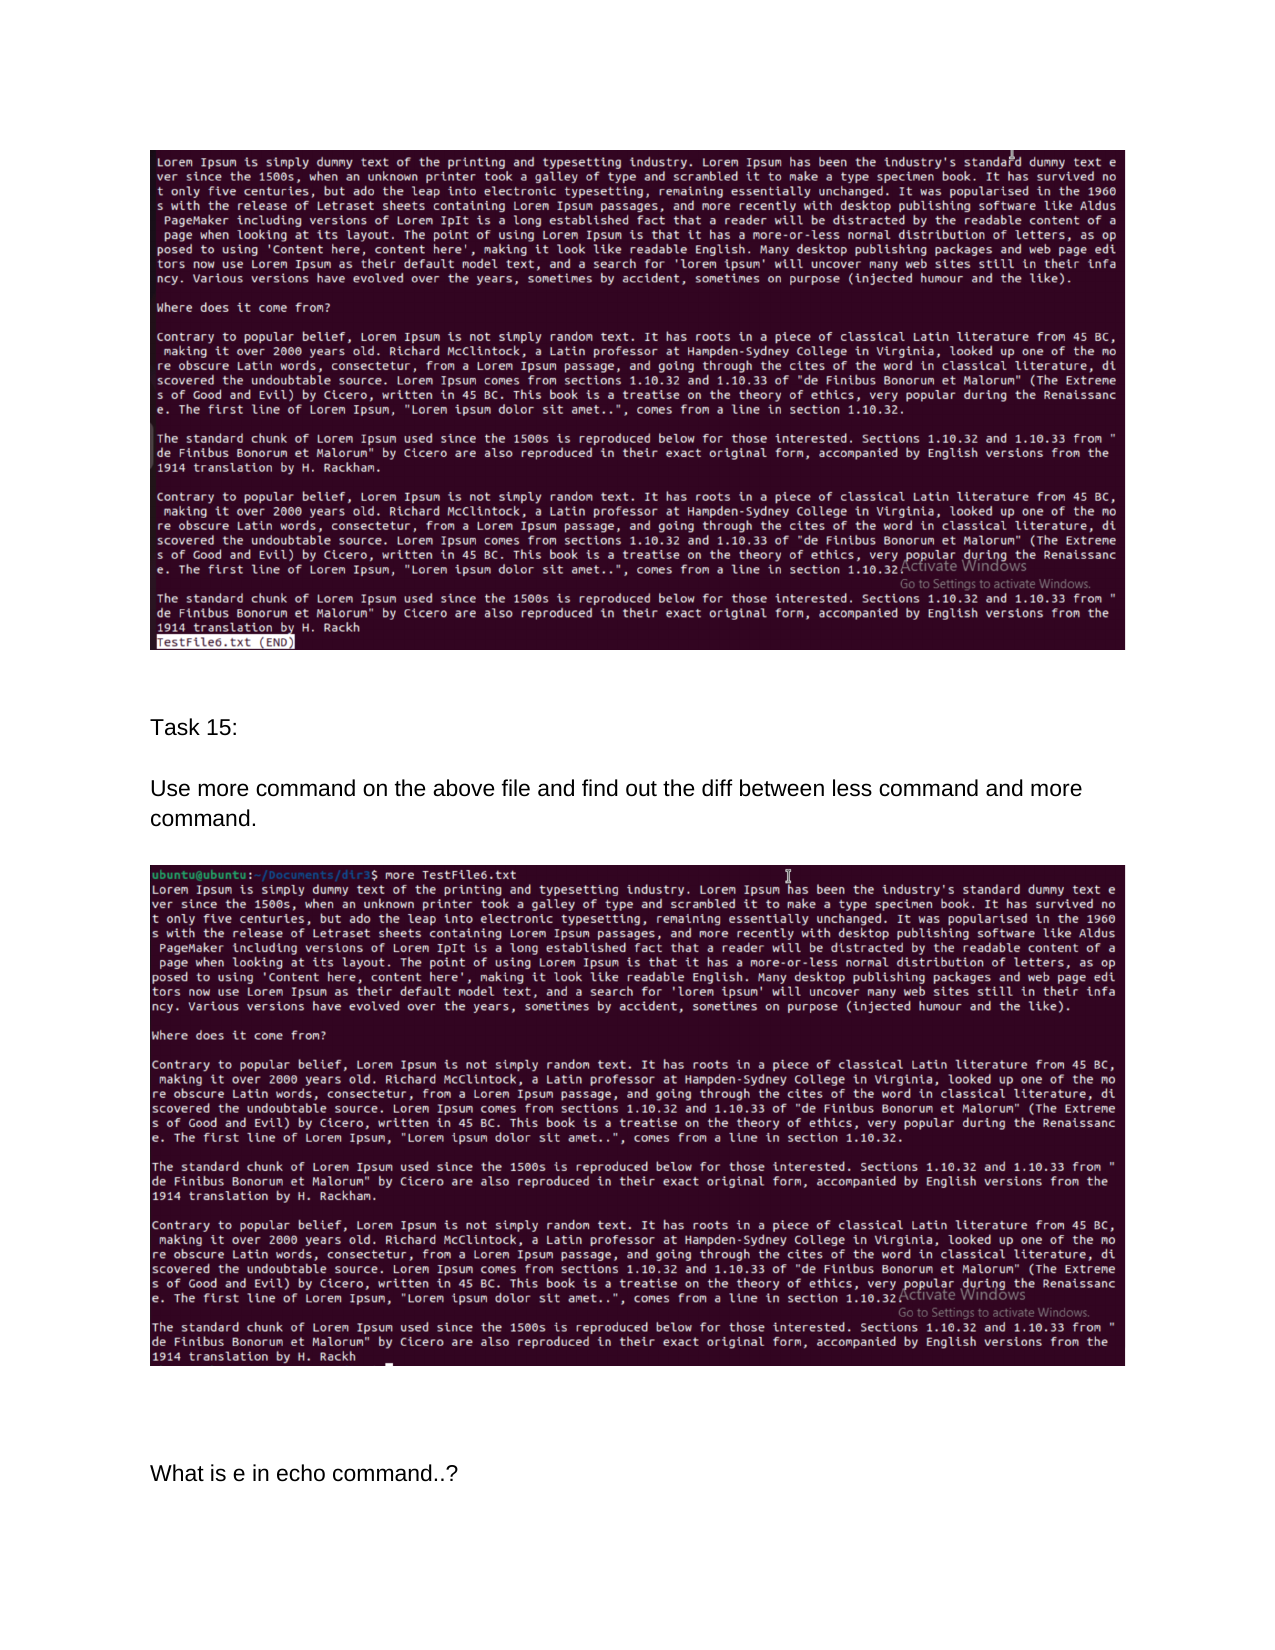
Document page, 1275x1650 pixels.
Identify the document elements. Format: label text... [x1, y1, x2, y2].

text Use more command on the above file and find out the diff between less command and more command. [150, 775, 1125, 831]
text Task 15: [150, 714, 1125, 741]
text What is e in echo command..? [150, 1460, 1125, 1486]
picture [150, 865, 1125, 1366]
picture [150, 150, 1125, 650]
